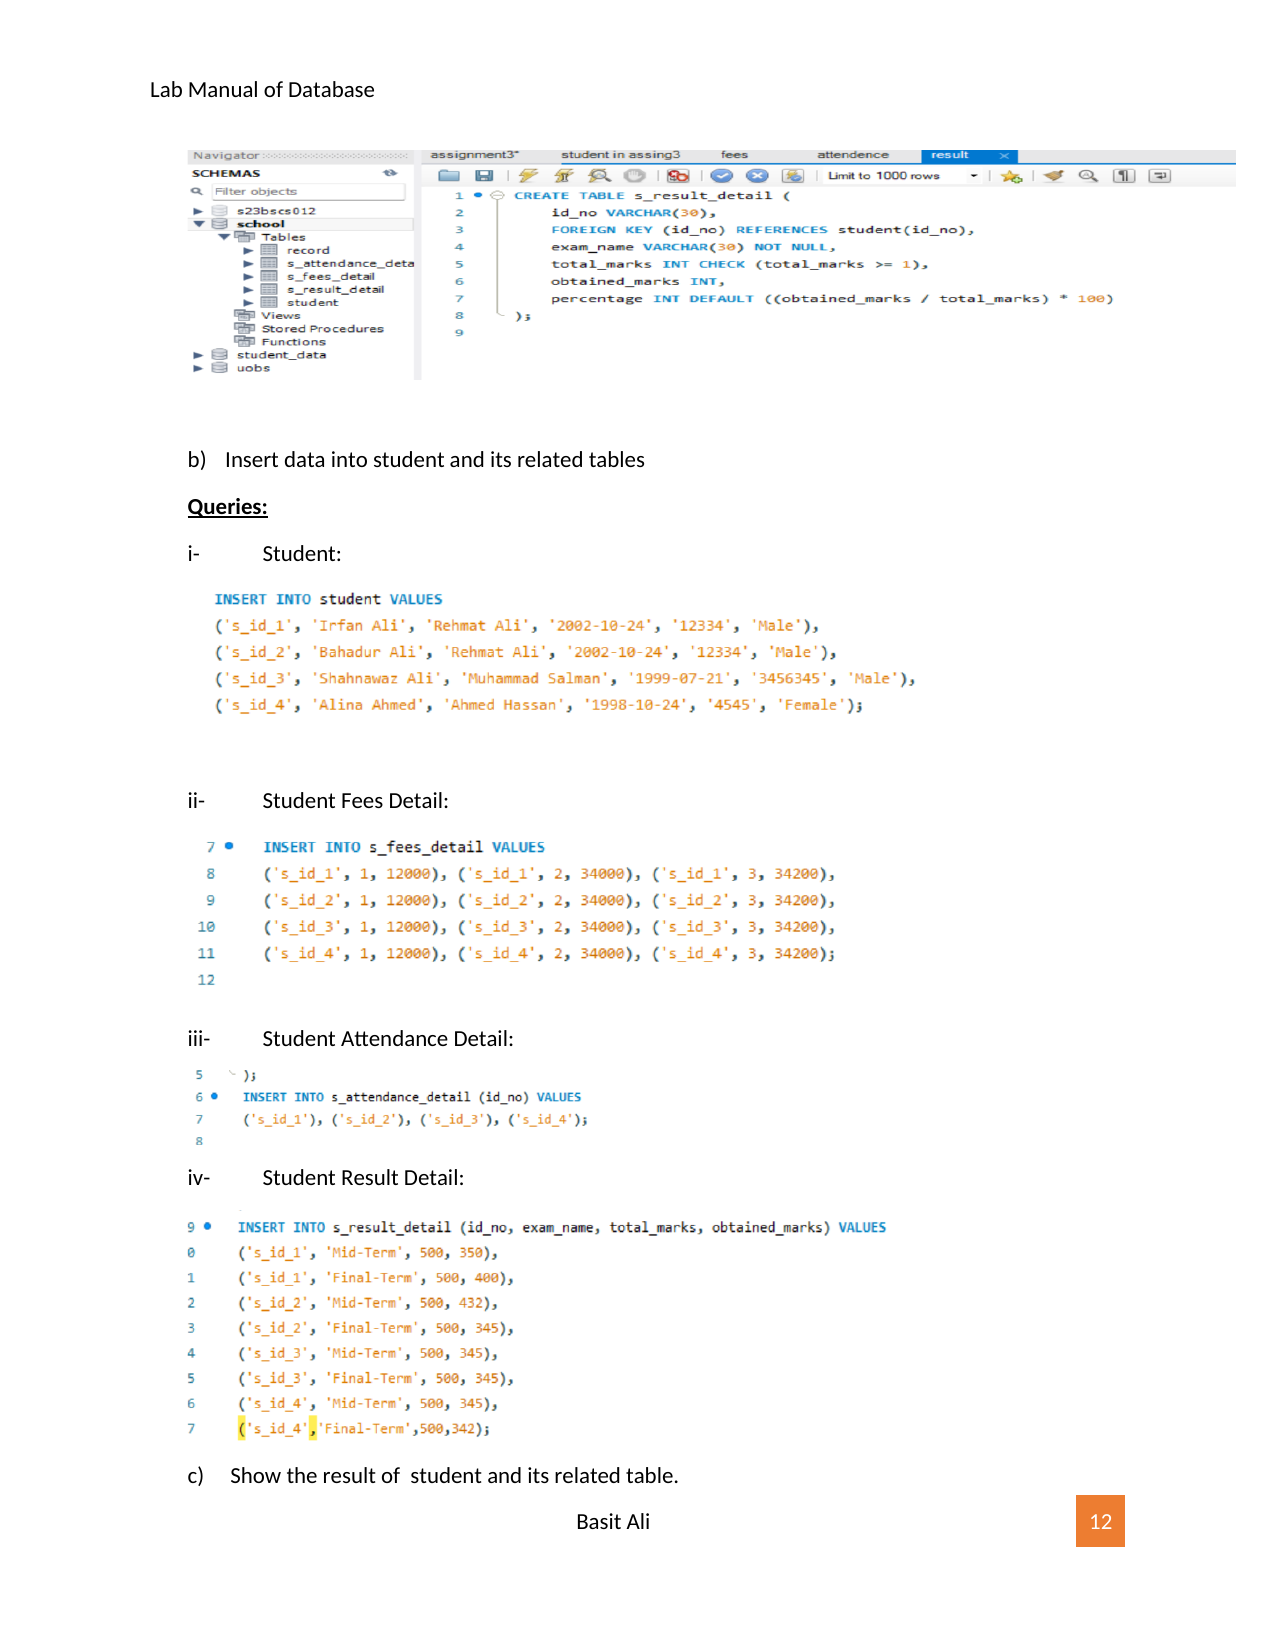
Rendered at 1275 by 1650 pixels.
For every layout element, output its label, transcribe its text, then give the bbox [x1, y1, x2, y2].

list Insert data into student and its related tables [187, 445, 1125, 473]
list Student Result Detail: [187, 1163, 1125, 1192]
picture [187, 832, 1163, 1005]
list Student: [187, 539, 1125, 567]
list Student Fees Detail: [187, 786, 1125, 814]
picture [187, 1070, 1163, 1145]
picture [187, 585, 1163, 767]
text Queries: [150, 492, 1125, 520]
picture [187, 1210, 1163, 1443]
list Show the result of student and its related table. [187, 1462, 1125, 1490]
list Student Attendance Detail: [187, 1024, 1125, 1052]
picture [187, 150, 1236, 380]
